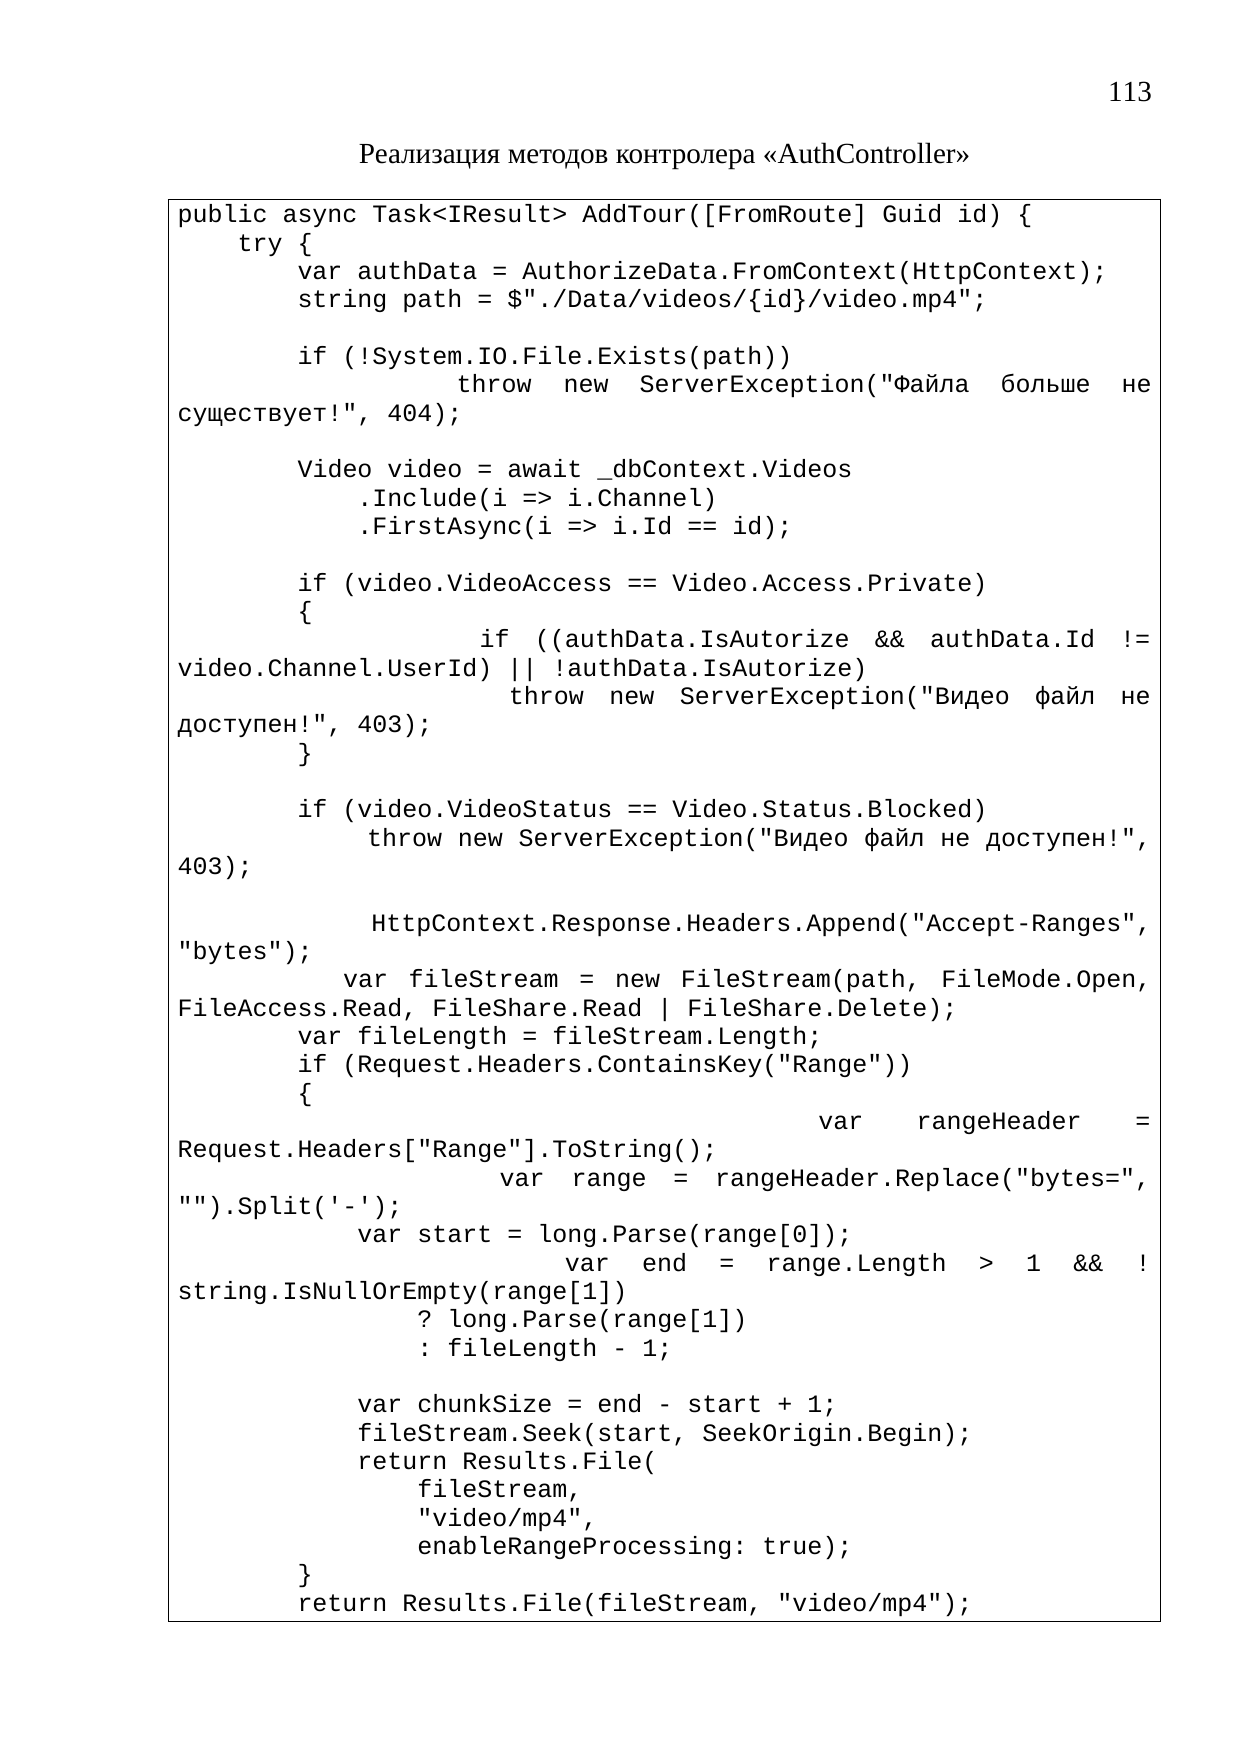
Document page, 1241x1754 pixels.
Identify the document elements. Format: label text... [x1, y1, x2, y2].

text } [177, 740, 1152, 769]
text if (video.VideoStatus == Video.Status.Blocked) [177, 797, 1152, 825]
text public async Task<IResult> AddTour([FromRoute] Guid id) { [169, 200, 1160, 230]
text fileStream, [177, 1477, 1152, 1505]
text var range = rangeHeader.Replace("bytes=", "").Split('-'); [177, 1165, 1152, 1222]
text try { [177, 230, 1152, 259]
text .FirstAsync(i => i.Id == id); [177, 514, 1152, 542]
text return Results.File(fileStream, "video/mp4"); [169, 1587, 1160, 1621]
text "video/mp4", [177, 1505, 1152, 1534]
text Реализация методов контролера «AuthController» [177, 136, 1152, 170]
text var rangeHeader = Request.Headers["Range"].ToString(); [177, 1109, 1152, 1165]
text if ((authData.IsAutorize && authData.Id != video.Channel.UserId) || !authData.IsAutorize) [177, 627, 1152, 684]
text fileStream.Seek(start, SeekOrigin.Begin); [177, 1420, 1152, 1449]
text var authData = AuthorizeData.FromContext(HttpContext); [177, 259, 1152, 287]
text HttpContext.Response.Headers.Append("Accept-Ranges", "bytes"); [177, 910, 1152, 967]
text var fileLength = fileStream.Length; [177, 1024, 1152, 1052]
text enableRangeProcessing: true); [177, 1534, 1152, 1562]
text throw new ServerException("Видео файл не доступен!", 403); [177, 684, 1152, 740]
text if (video.VideoAccess == Video.Access.Private) [177, 570, 1152, 599]
text if (!System.IO.File.Exists(path)) [177, 344, 1152, 372]
text throw new ServerException("Файла больше не существует!", 404); [177, 372, 1152, 429]
text var fileStream = new FileStream(path, FileMode.Open, FileAccess.Read, FileShare.Read | FileShare.Delete); [177, 967, 1152, 1024]
text var end = range.Length > 1 && !string.IsNullOrEmpty(range[1]) [177, 1250, 1152, 1307]
text throw new ServerException("Видео файл не доступен!", 403); [177, 825, 1152, 882]
text string path = $"./Data/videos/{id}/video.mp4"; [177, 287, 1152, 315]
text return Results.File( [177, 1449, 1152, 1477]
text { [177, 599, 1152, 627]
text .Include(i => i.Channel) [177, 485, 1152, 514]
text : fileLength - 1; [177, 1335, 1152, 1364]
text { [177, 1080, 1152, 1109]
text if (Request.Headers.ContainsKey("Range")) [177, 1052, 1152, 1080]
text ? long.Parse(range[1]) [177, 1307, 1152, 1335]
text var start = long.Parse(range[0]); [177, 1222, 1152, 1250]
text } [177, 1562, 1152, 1587]
text Video video = await _dbContext.Videos [177, 457, 1152, 485]
text var chunkSize = end - start + 1; [177, 1392, 1152, 1420]
